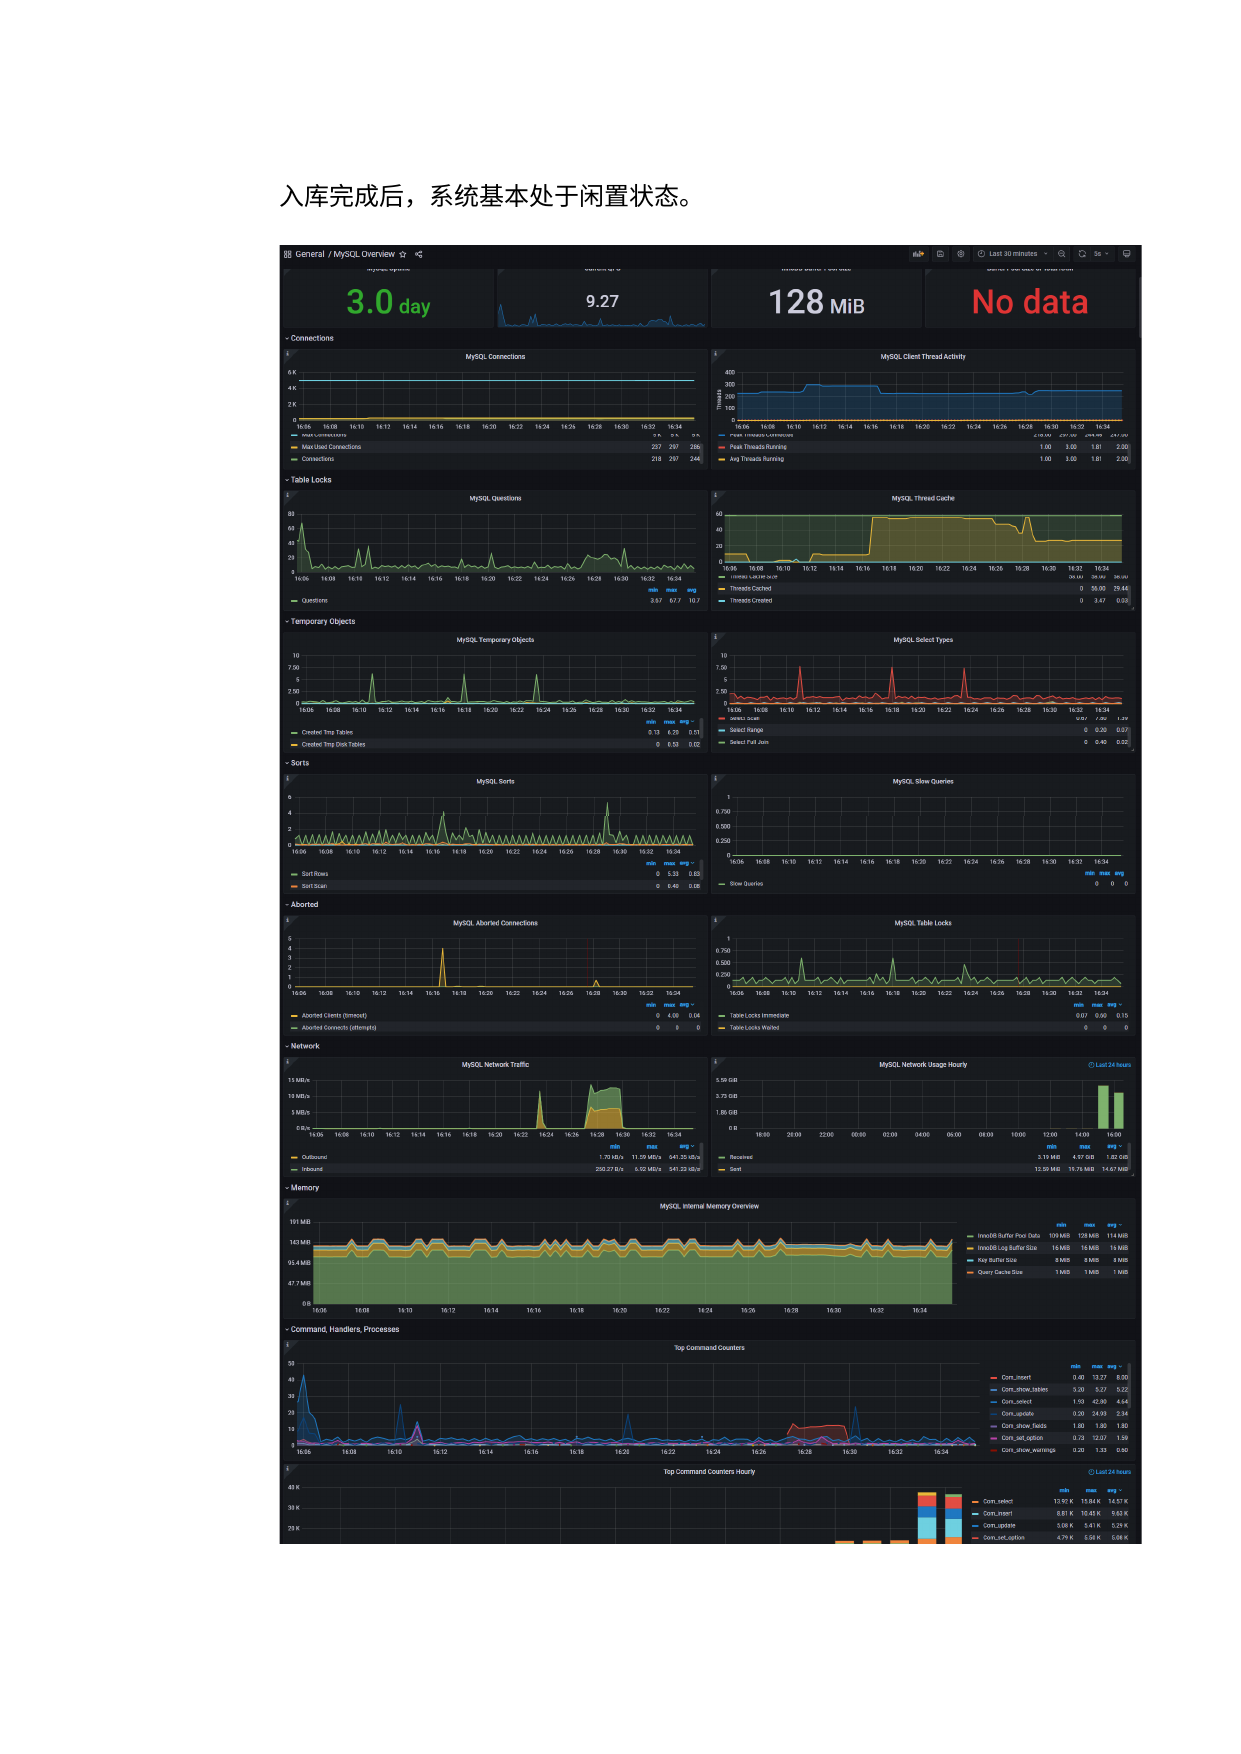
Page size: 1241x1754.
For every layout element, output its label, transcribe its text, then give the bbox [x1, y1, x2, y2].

text 入库完成后，系统基本处于闲置状态。 [187, 162, 1053, 227]
picture [279, 245, 1142, 1544]
